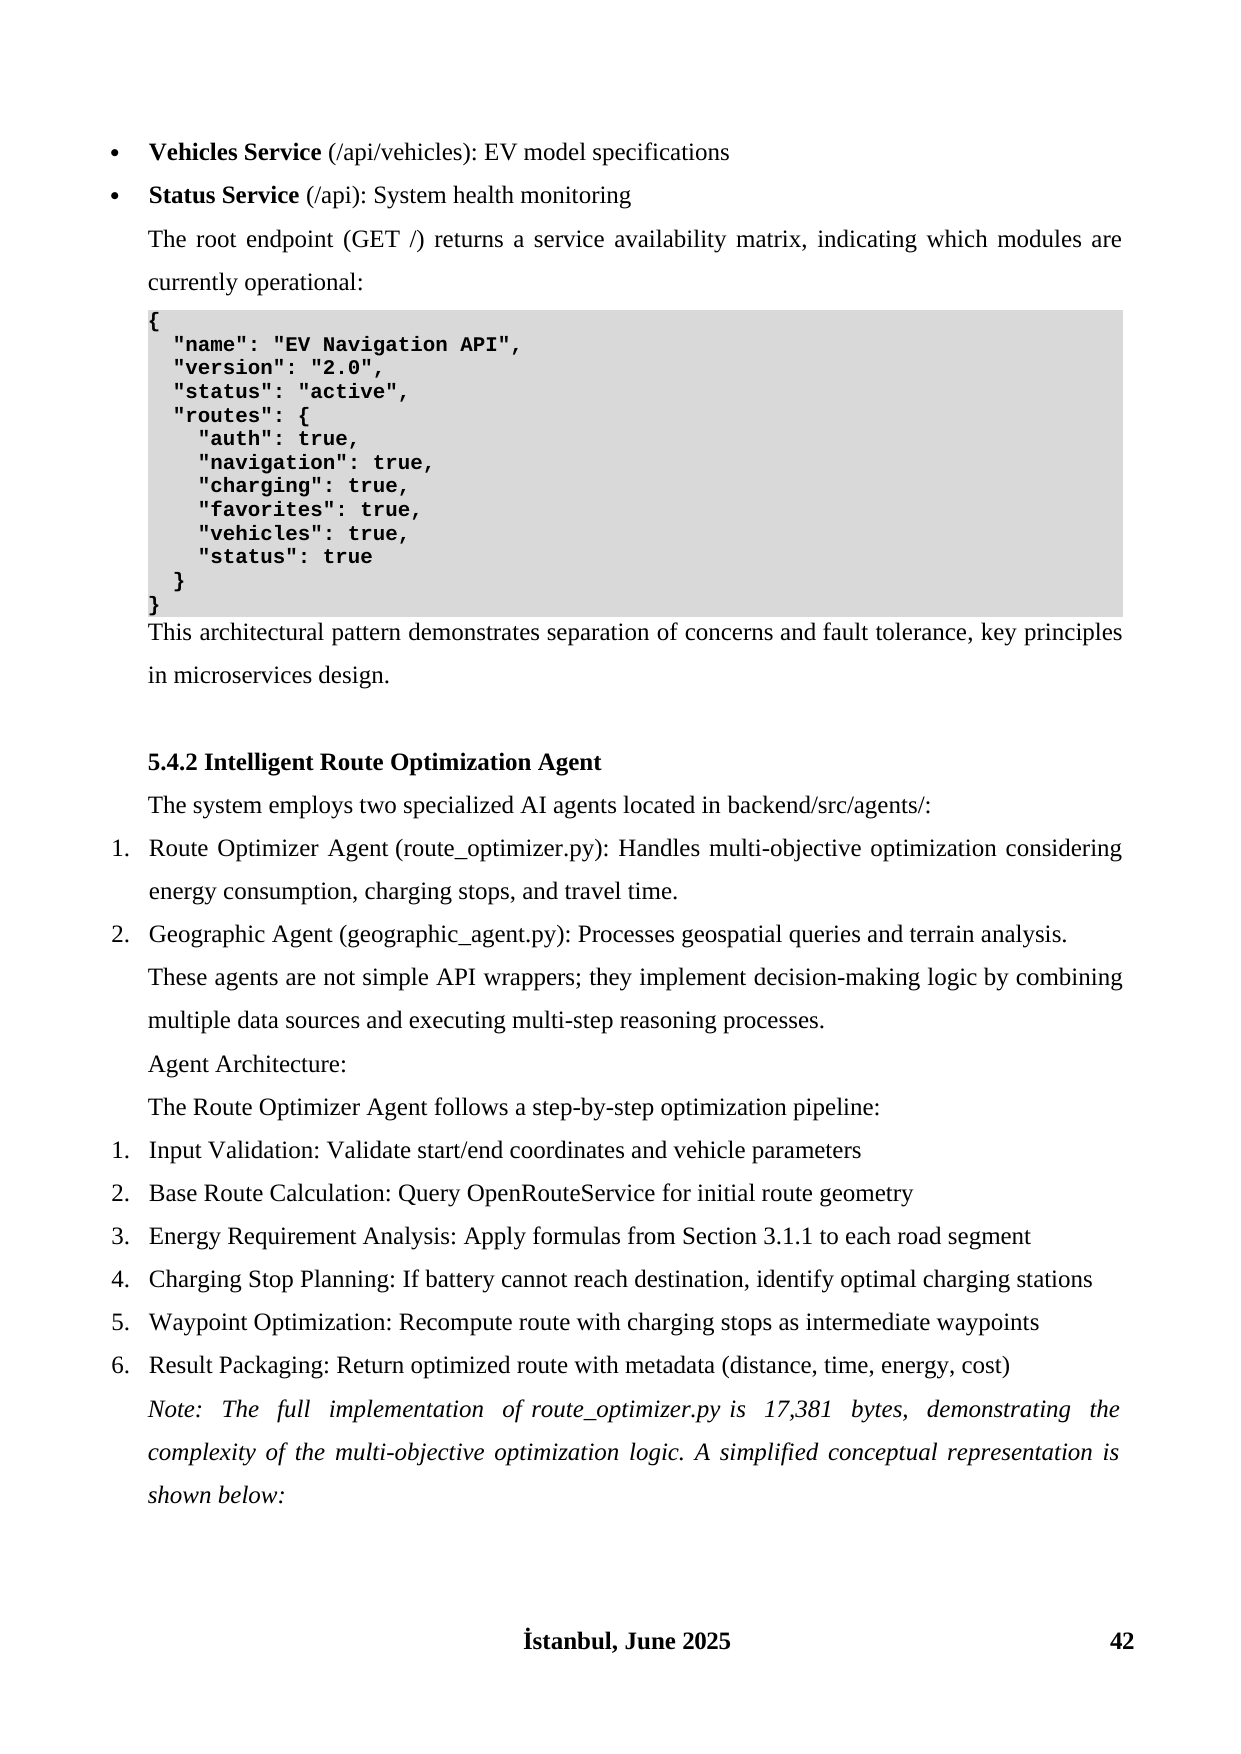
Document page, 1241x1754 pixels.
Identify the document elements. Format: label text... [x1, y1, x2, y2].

text This architectural pattern demonstrates separation of concerns and fault tolerance, key principles in microservices design. [148, 617, 1123, 689]
text Agent Architecture: [148, 1049, 1123, 1077]
text The Route Optimizer Agent follows a step-by-step optimization pipeline: [148, 1092, 1123, 1121]
text Note: The full implementation of route_optimizer.py is 17,381 bytes, demonstrating the complexity of the multi-objective optimization logic. A simplified conceptual representation is shown below: [148, 1394, 1123, 1509]
list Charging Stop Planning: If battery cannot reach destination, identify optimal charging stations [111, 1264, 1123, 1293]
list Status Service (/api): System health monitoring [111, 181, 1123, 209]
text The system employs two specialized AI agents located in backend/src/agents/: [148, 790, 1123, 819]
text { [148, 310, 1123, 334]
text "version": "2.0", [148, 357, 1123, 381]
list Input Validation: Validate start/end coordinates and vehicle parameters [111, 1135, 1123, 1164]
text The root endpoint (GET /) returns a service availability matrix, indicating which modules are currently operational: [148, 224, 1123, 296]
text "auth": true, [148, 428, 1123, 452]
text These agents are not simple API wrappers; they implement decision-making logic by combining multiple data sources and executing multi-step reasoning processes. [148, 962, 1123, 1034]
list Result Packaging: Return optimized route with metadata (distance, time, energy, cost) [111, 1351, 1123, 1379]
list Route Optimizer Agent (route_optimizer.py): Handles multi-objective optimization considering energy consumption, charging stops, and travel time. [111, 833, 1123, 905]
list Geographic Agent (geographic_agent.py): Processes geospatial queries and terrain analysis. [111, 919, 1123, 948]
text } [148, 570, 1123, 594]
text "routes": { [148, 404, 1123, 428]
text "status": true [148, 546, 1123, 570]
list Energy Requirement Analysis: Apply formulas from Section 3.1.1 to each road segment [111, 1221, 1123, 1250]
text "favorites": true, [148, 499, 1123, 523]
text "name": "EV Navigation API", [148, 334, 1123, 357]
text "status": "active", [148, 381, 1123, 404]
text "vehicles": true, [148, 523, 1123, 546]
text } [148, 594, 1123, 617]
text "charging": true, [148, 476, 1123, 499]
list Base Route Calculation: Query OpenRouteService for initial route geometry [111, 1178, 1123, 1207]
subtitle Intelligent Route Optimization Agent [148, 747, 1123, 776]
list Waypoint Optimization: Recompute route with charging stops as intermediate waypoints [111, 1307, 1123, 1336]
list Vehicles Service (/api/vehicles): EV model specifications [111, 137, 1123, 166]
text "navigation": true, [148, 452, 1123, 476]
